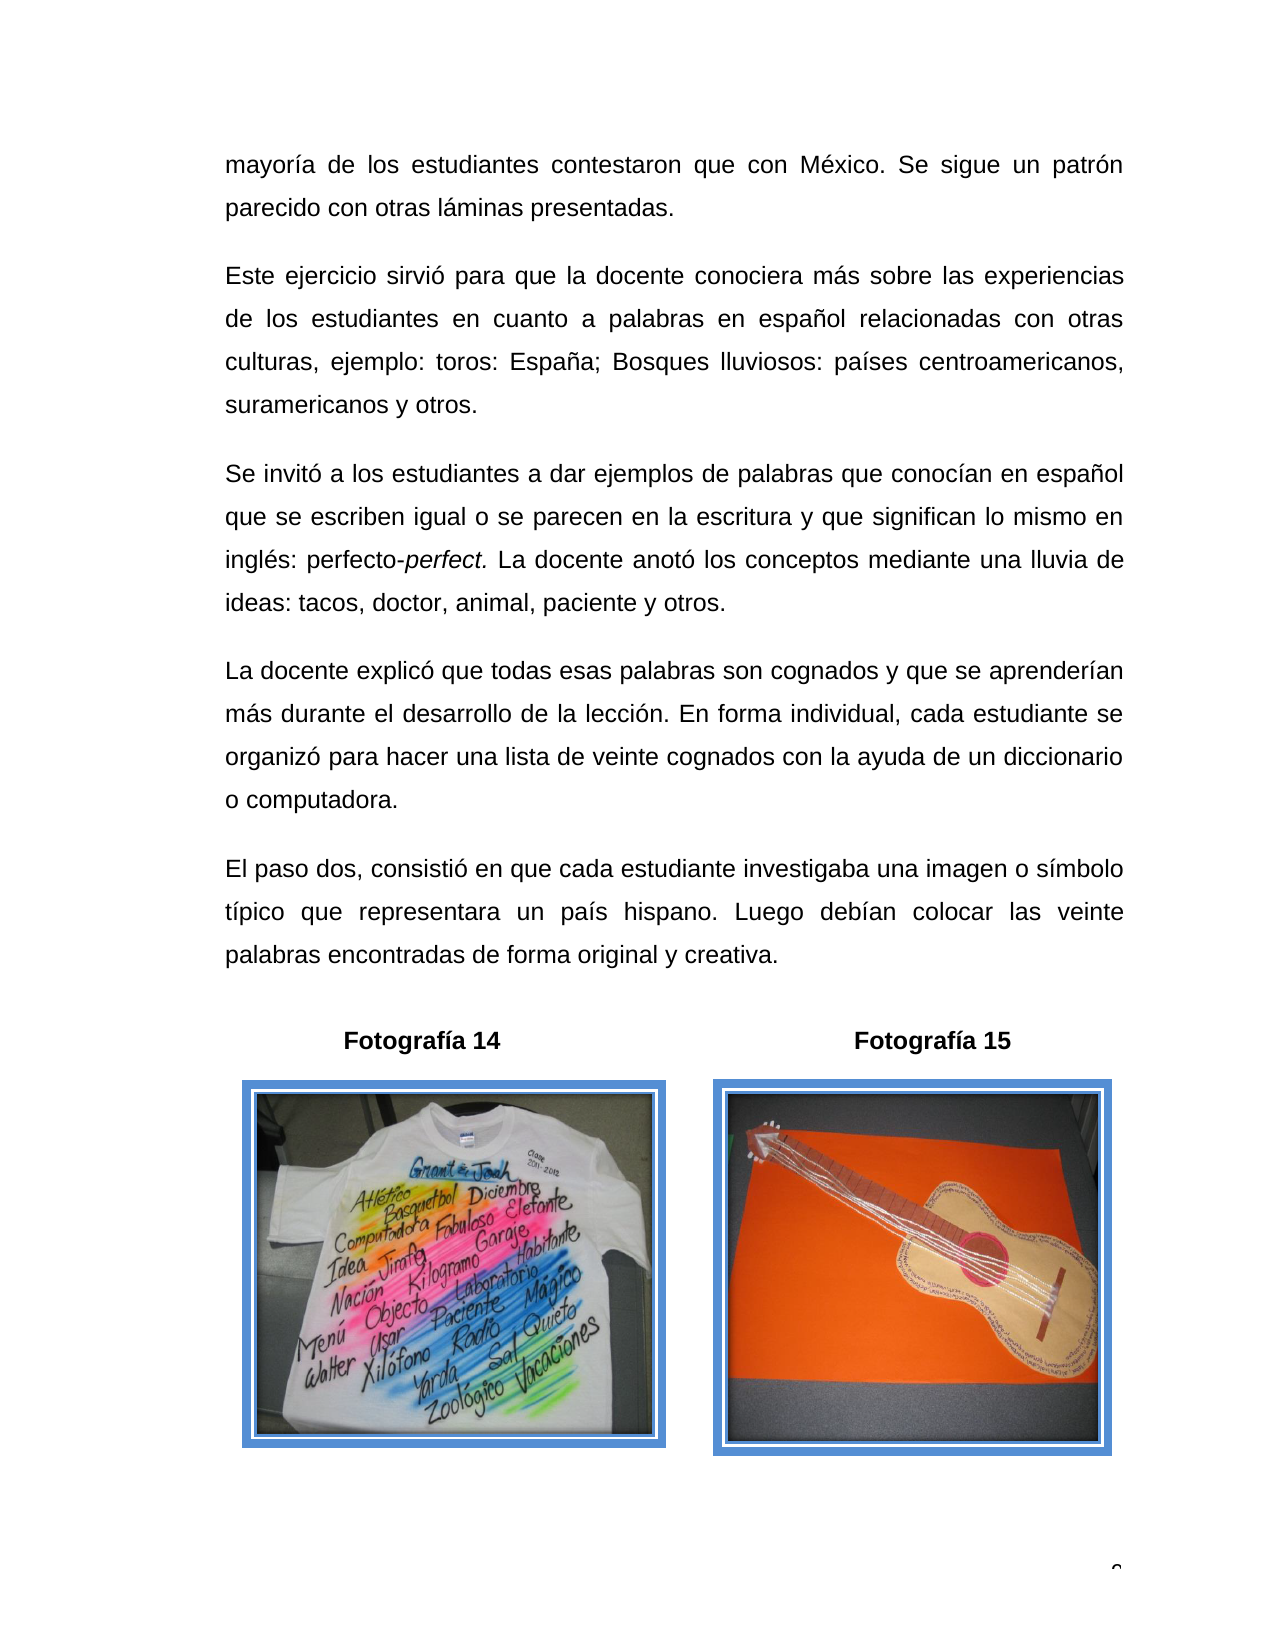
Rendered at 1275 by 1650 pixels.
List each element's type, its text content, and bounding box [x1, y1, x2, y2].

text El paso dos, consistió en que cada estudiante investigaba una imagen o símbolo típico que representara un país hispano. Luego debían colocar las veinte palabras encontradas de forma original y creativa. [225, 854, 1126, 969]
picture [257, 1094, 652, 1434]
subtitle Fotografía 14 Fotografía 15 [343, 1026, 1275, 1055]
picture [728, 1094, 1098, 1441]
text mayoría de los estudiantes contestaron que con México. Se sigue un patrón parecido con otras láminas presentadas. [225, 150, 1125, 222]
text La docente explicó que todas esas palabras son cognados y que se aprenderían más durante el desarrollo de la lección. En forma individual, cada estudiante se organizó para hacer una lista de veinte cognados con la ayuda de un diccionario o computadora. [225, 656, 1125, 814]
text Se invitó a los estudiantes a dar ejemplos de palabras que conocían en español que se escriben igual o se parecen en la escritura y que significan lo mismo en inglés: perfecto-perfect. La docente anotó los conceptos mediante una lluvia de ideas: tacos, doctor, animal, paciente y otros. [225, 458, 1126, 617]
text Este ejercicio sirvió para que la docente conociera más sobre las experiencias de los estudiantes en cuanto a palabras en español relacionadas con otras culturas, ejemplo: toros: España; Bosques lluviosos: países centroamericanos, suramericanos y otros. [225, 261, 1126, 419]
